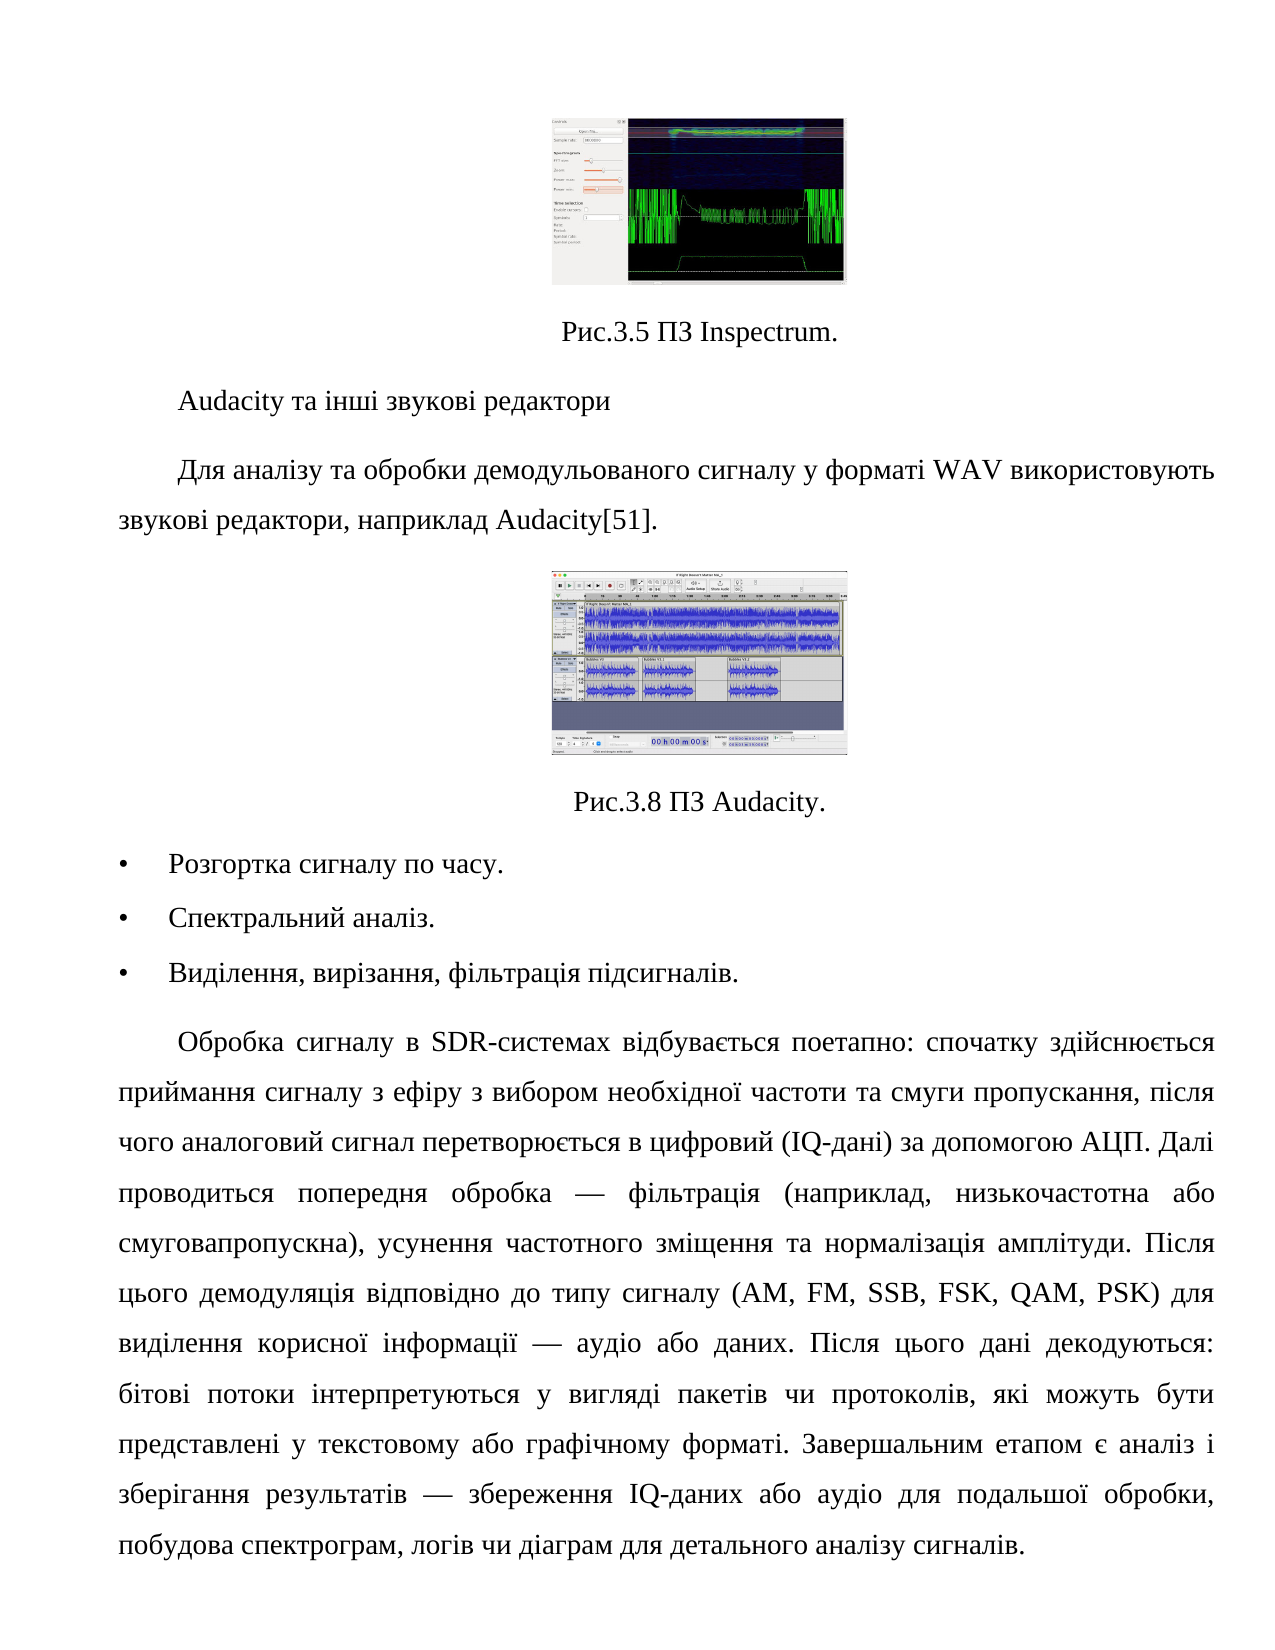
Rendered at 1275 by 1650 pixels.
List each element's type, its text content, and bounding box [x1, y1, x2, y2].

list Розгортка сигналу по часу. [118, 847, 1216, 880]
list Спектральний аналіз. [118, 901, 1216, 934]
text Для аналізу та обробки демодульованого сигналу у форматі WAV використовують звукові редактори, наприклад Audacity[51]. [118, 452, 1216, 536]
picture [551, 571, 848, 755]
picture [551, 118, 848, 285]
text Audacity та інші звукові редактори [118, 383, 1216, 417]
text Рис.3.5 ПЗ Inspectrum. [118, 314, 1216, 348]
text Обробка сигналу в SDR-системах відбувається поетапно: спочатку здійснюється приймання сигналу з ефіру з вибором необхідної частоти та смуги пропускання, після чого аналоговий сигнал перетворюється в цифровий (IQ-дані) за допомогою АЦП. Далі проводиться попередня обробка — фільтрація (наприклад, низькочастотна або смуговапропускна), усунення частотного зміщення та нормалізація амплітуди. Після цього демодуляція відповідно до типу сигналу (AM, FM, SSB, FSK, QAM, PSK) для виділення корисної інформації — аудіо або даних. Після цього дані декодуються: бітові потоки інтерпретуються у вигляді пакетів чи протоколів, які можуть бути представлені у текстовому або графічному форматі. Завершальним етапом є аналіз і зберігання результатів — збереження IQ-даних або аудіо для подальшої обробки, побудова спектрограм, логів чи діаграм для детального аналізу сигналів. [118, 1024, 1216, 1560]
text Рис.3.8 ПЗ Audacity. [118, 784, 1216, 817]
list Виділення, вирізання, фільтрація підсигналів. [118, 955, 1216, 988]
